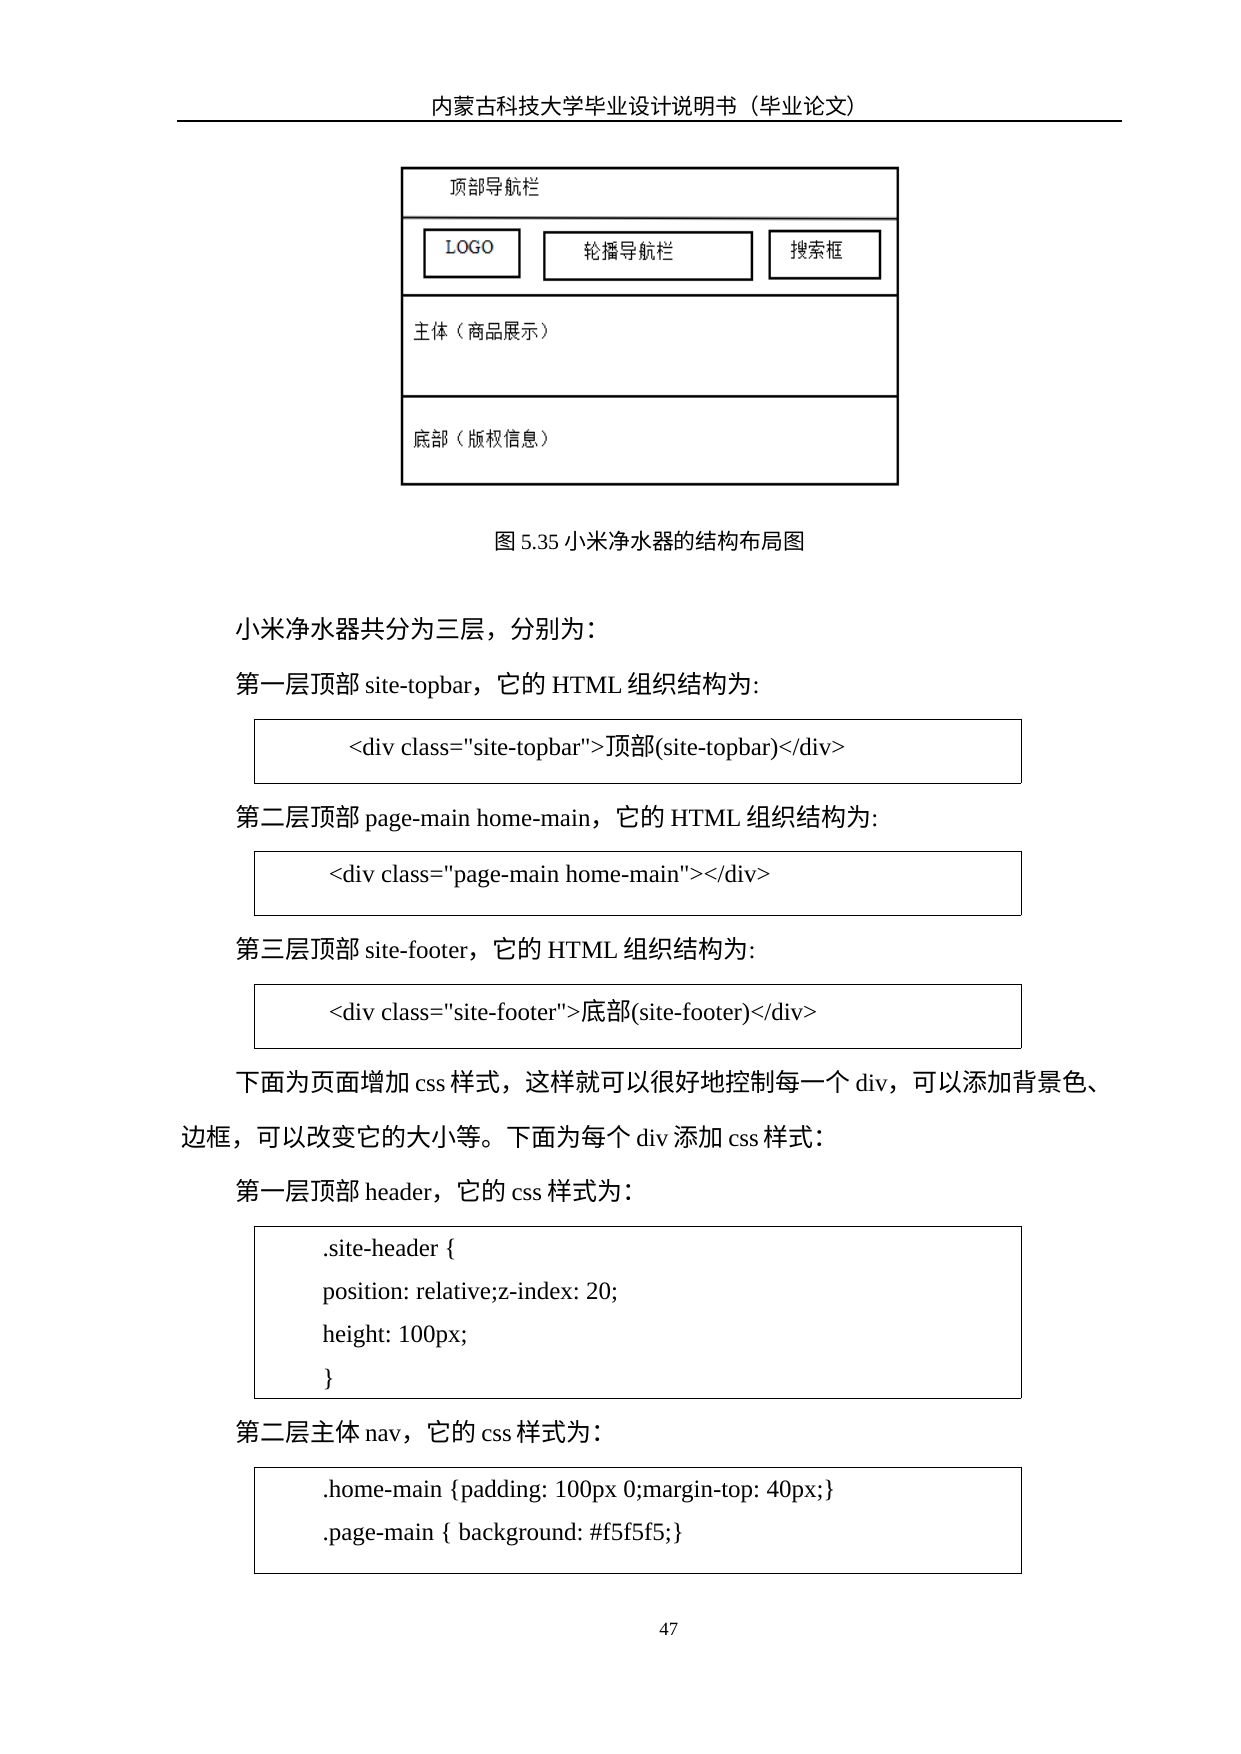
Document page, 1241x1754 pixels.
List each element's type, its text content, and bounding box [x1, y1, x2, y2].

text 第一层顶部site-topbar，它的HTML组织结构为: [181, 664, 1118, 700]
text 第三层顶部site-footer，它的HTML组织结构为: [181, 930, 1118, 966]
text 图5.35 小米净水器的结构布局图 [181, 524, 1118, 555]
picture [395, 163, 905, 491]
text 第一层顶部header，它的css样式为： [181, 1171, 1118, 1208]
text 下面为页面增加css样式，这样就可以很好地控制每一个div，可以添加背景色、边框，可以改变它的大小等。下面为每个div添加css样式： [181, 1063, 1118, 1153]
text 小米净水器共分为三层，分别为： [181, 610, 1118, 646]
text 第二层主体nav，它的css样式为： [181, 1412, 1118, 1449]
text 第二层顶部page-main home-main，它的HTML组织结构为: [181, 797, 1118, 833]
